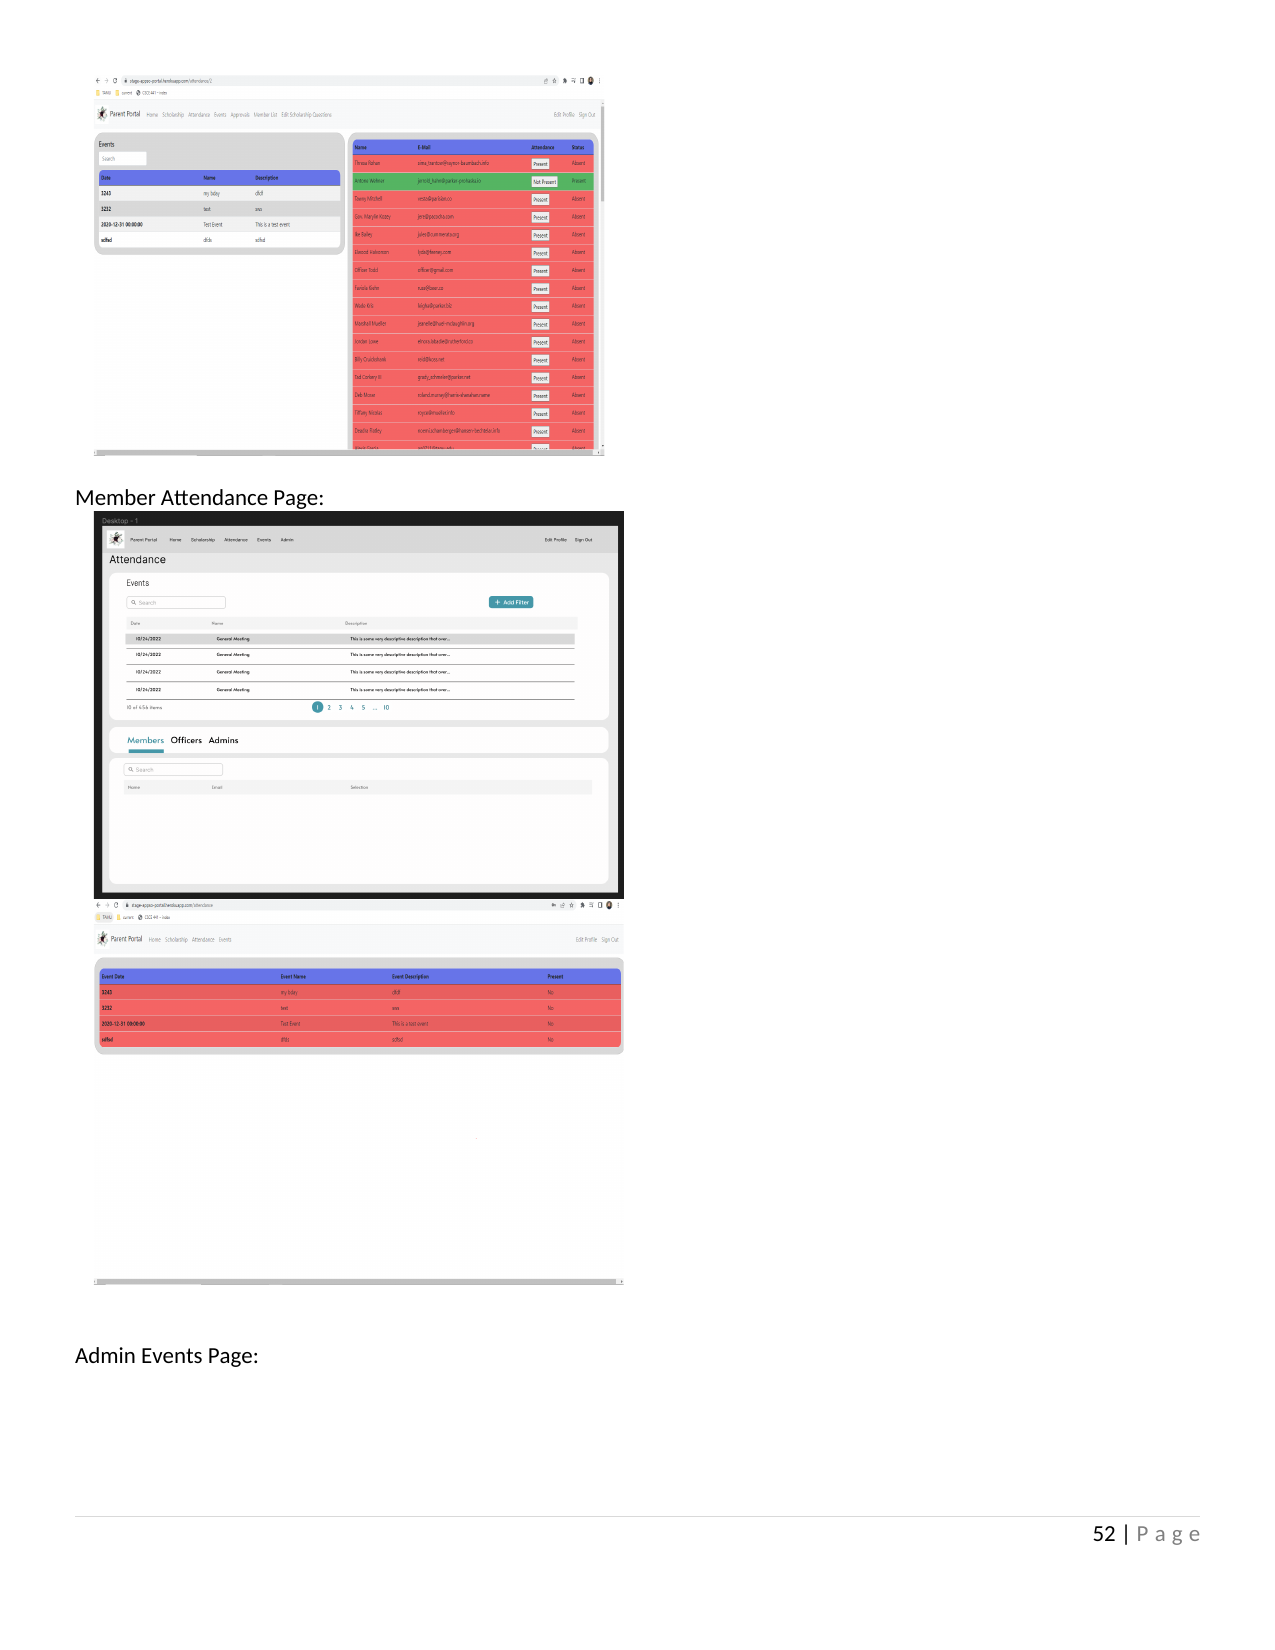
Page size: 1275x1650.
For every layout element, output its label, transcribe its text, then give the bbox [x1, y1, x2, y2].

list Member Attendance Page: [75, 483, 1200, 512]
list Admin Events Page: [75, 1341, 1200, 1369]
